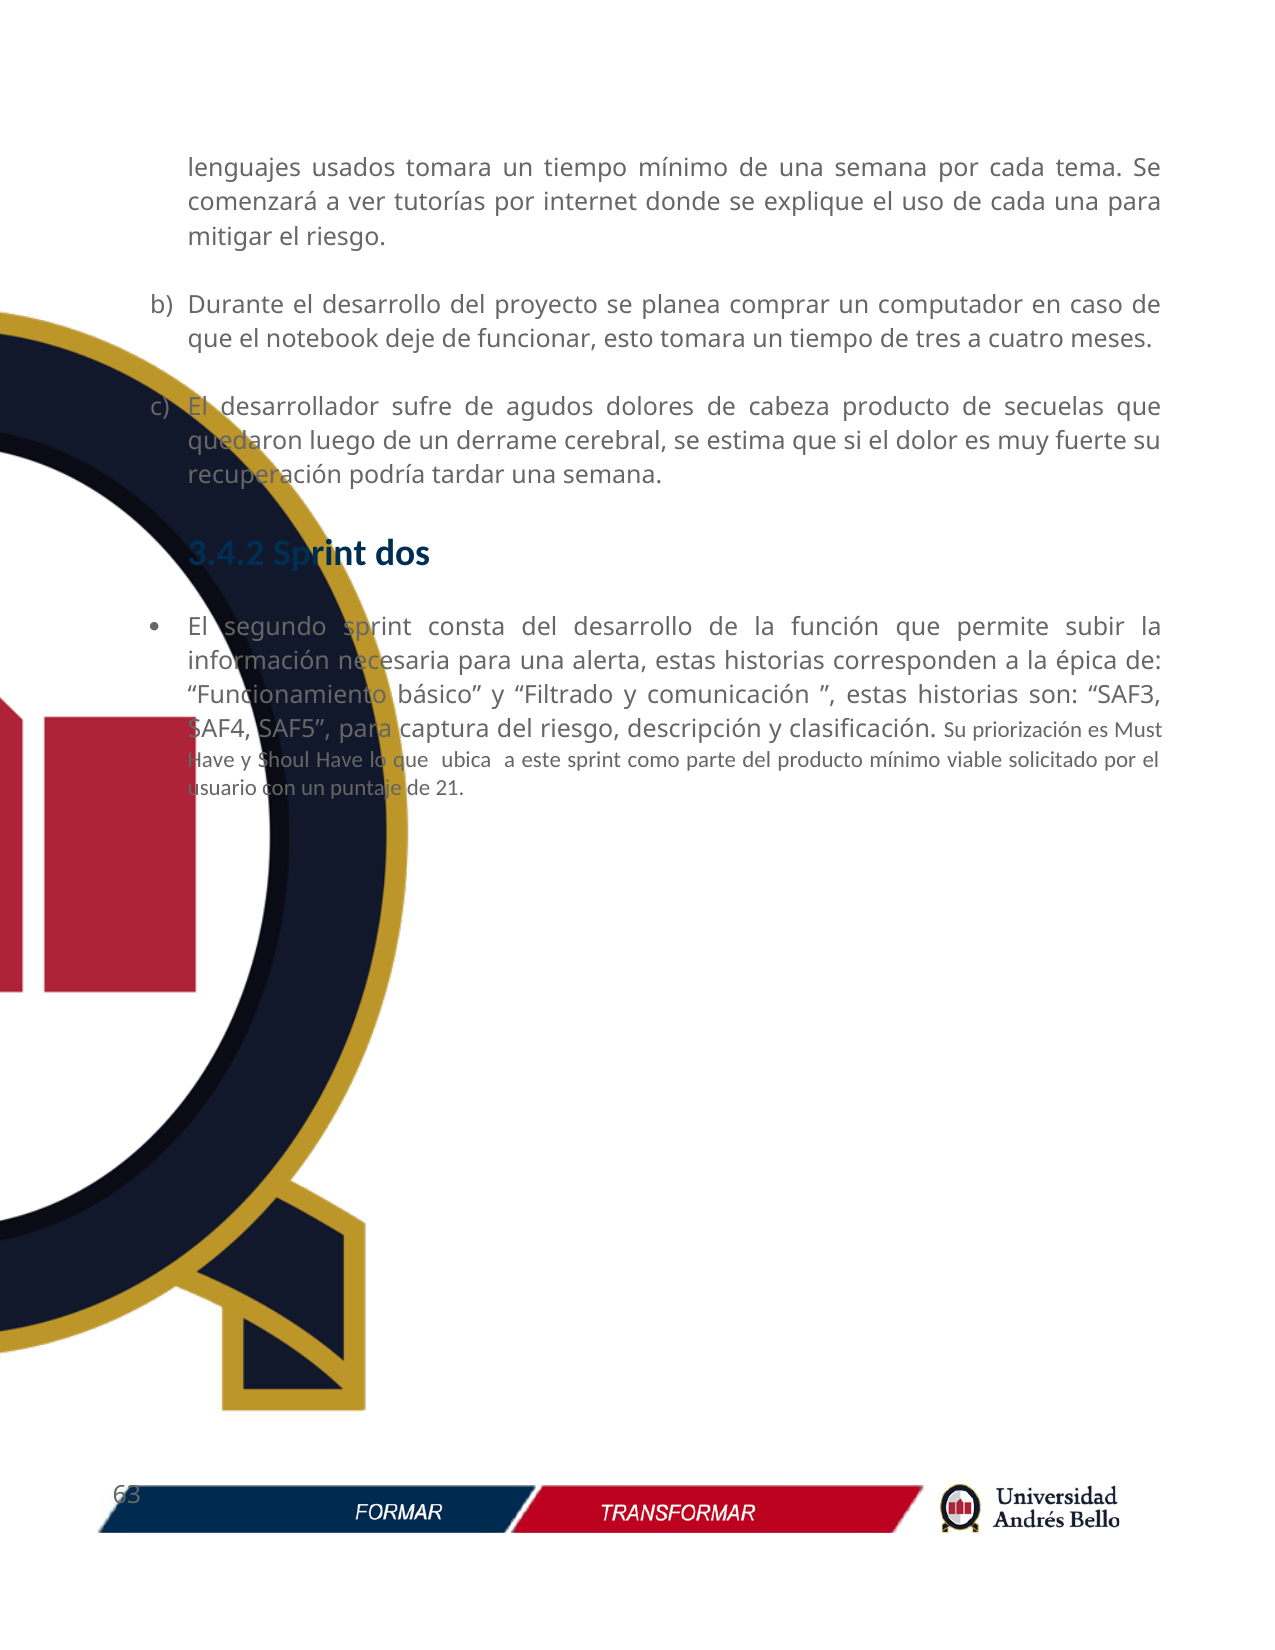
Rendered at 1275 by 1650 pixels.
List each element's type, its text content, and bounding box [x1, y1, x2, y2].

picture [0, 299, 422, 1423]
picture [97, 1483, 1120, 1533]
list Durante el desarrollo del proyecto se planea comprar un computador en caso de que el notebook deje de funcionar, esto tomara un tiempo de tres a cuatro meses. [150, 286, 1162, 354]
subtitle 3.4.2 Sprint dos [187, 529, 1162, 575]
list El segundo sprint consta del desarrollo de la función que permite subir la información necesaria para una alerta, estas historias corresponden a la épica de: “Funcionamiento básico” y “Filtrado y comunicación ”, estas historias son: “SAF3, SAF4, SAF5”, para captura del riesgo, descripción y clasificación. Su priorización es Must Have y Shoul Have lo que ubica a este sprint como parte del producto mínimo viable solicitado por el usuario con un puntaje de 21. [150, 609, 1162, 801]
list El desarrollador sufre de agudos dolores de cabeza producto de secuelas que quedaron luego de un derrame cerebral, se estima que si el dolor es muy fuerte su recuperación podría tardar una semana. [150, 388, 1162, 491]
